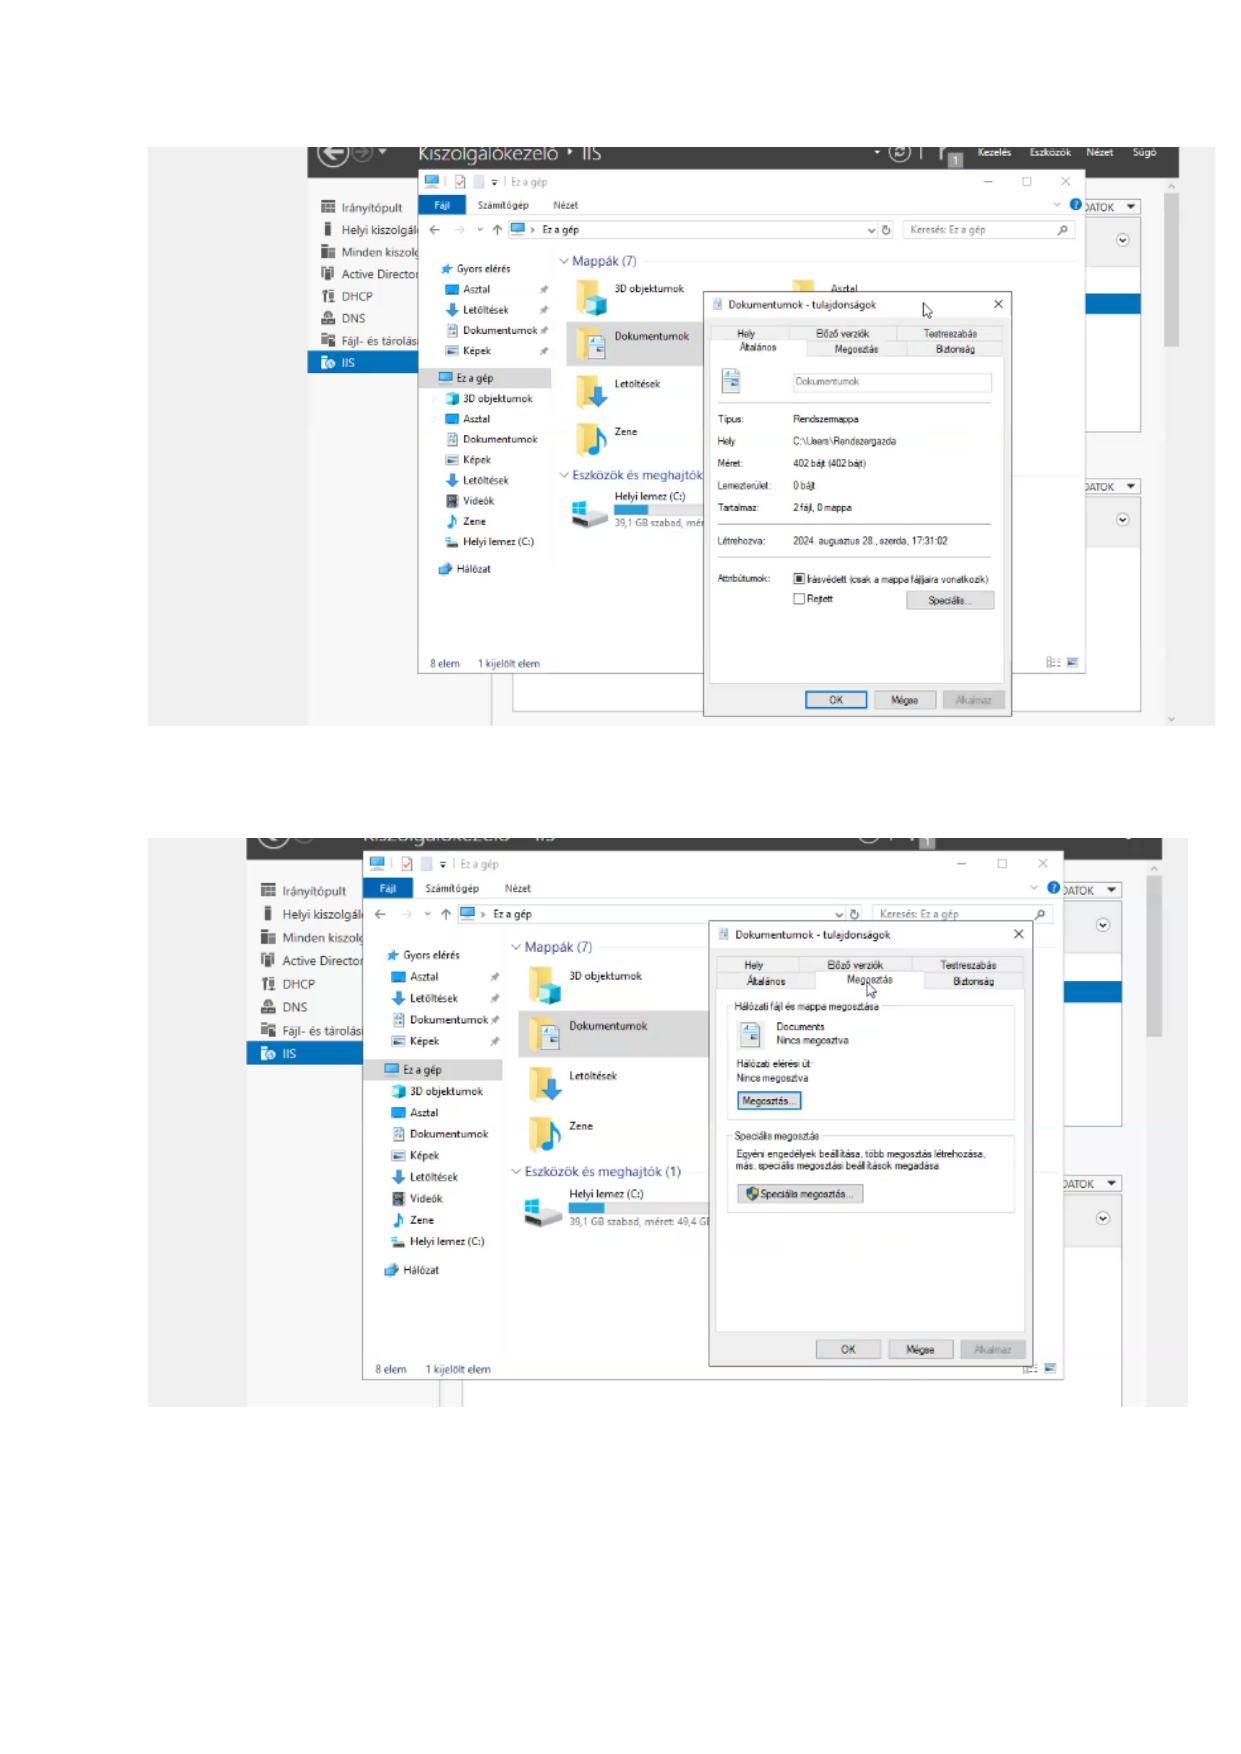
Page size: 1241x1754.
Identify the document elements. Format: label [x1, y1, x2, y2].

picture [147, 838, 1189, 1407]
picture [147, 147, 1216, 726]
